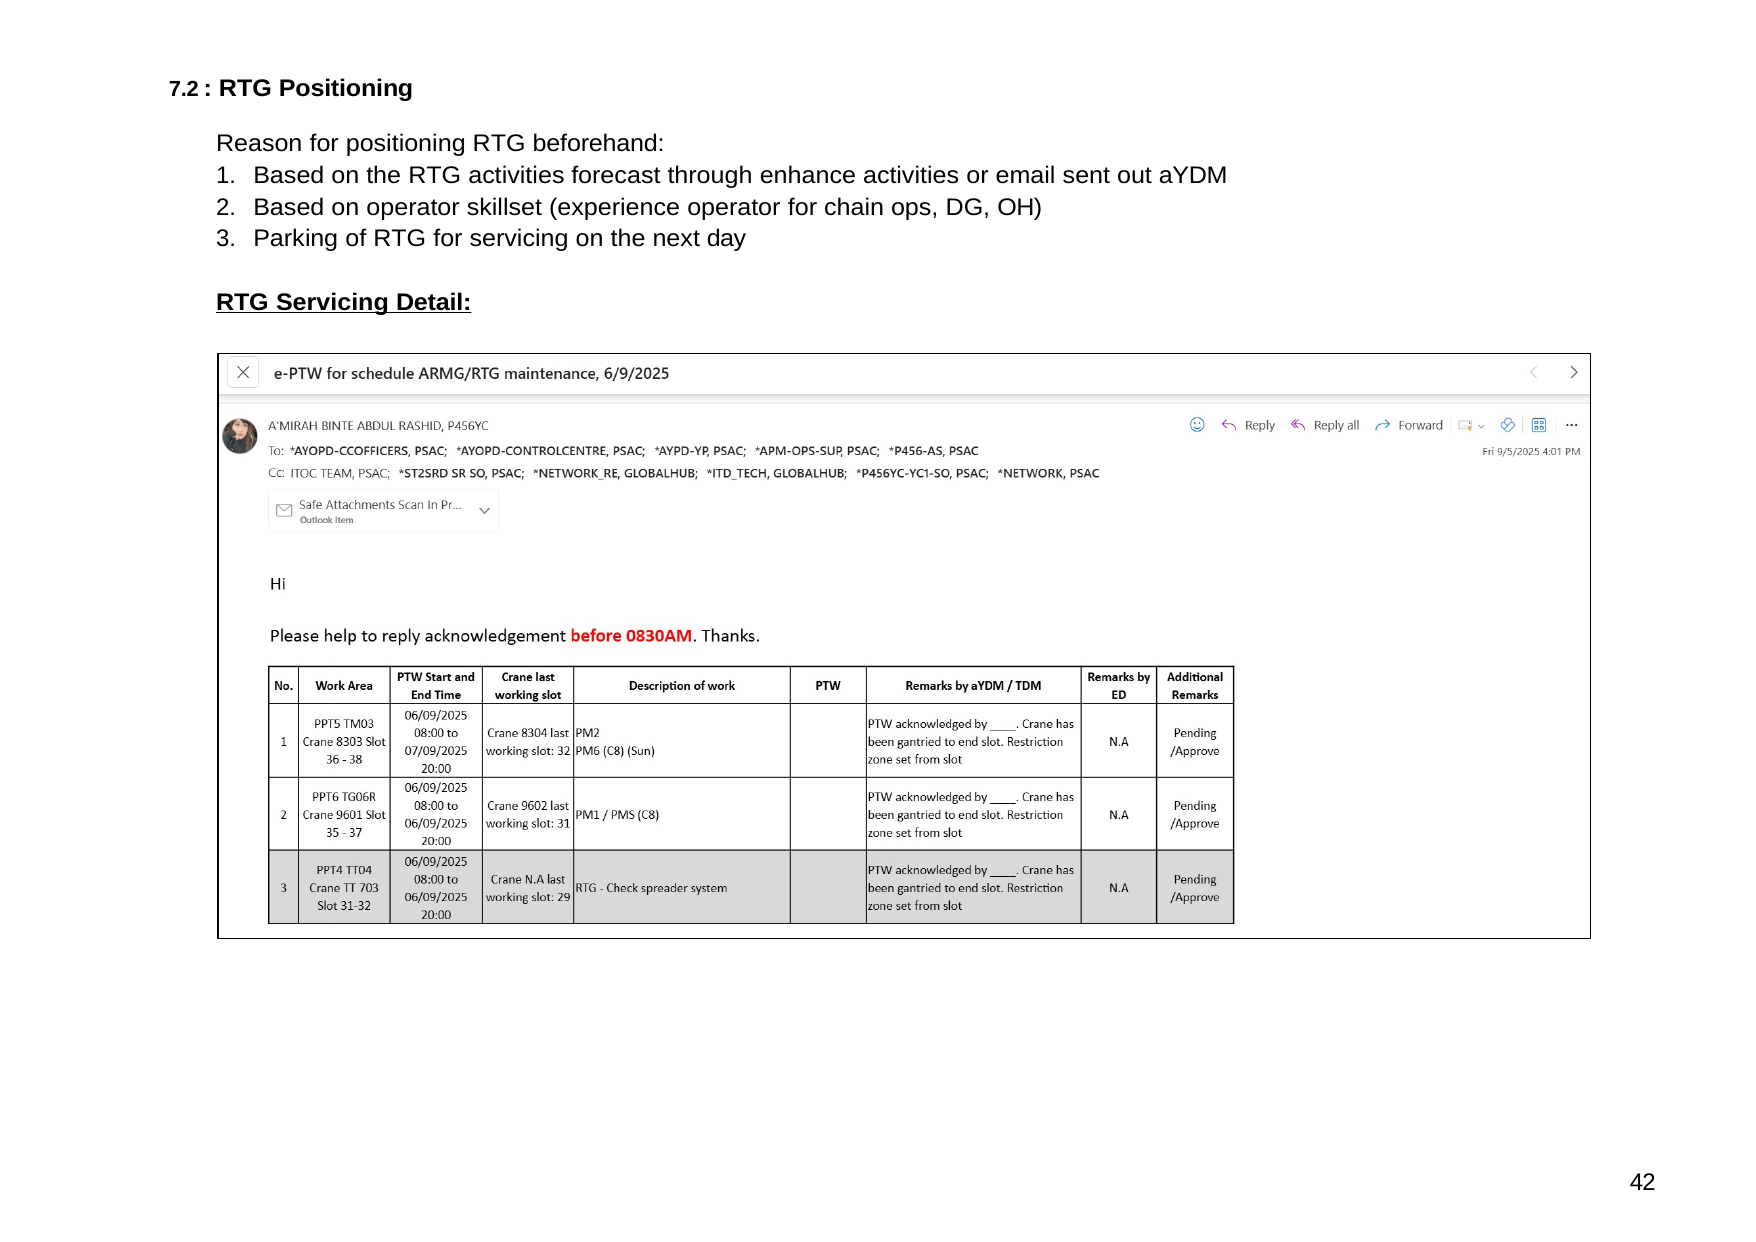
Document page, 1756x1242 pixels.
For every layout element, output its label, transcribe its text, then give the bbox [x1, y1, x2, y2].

picture [219, 356, 1590, 924]
subtitle : RTG Positioning [169, 74, 1681, 101]
list Parking of RTG for servicing on the next day [216, 224, 1681, 252]
subtitle RTG Servicing Detail: [216, 288, 1681, 315]
text Reason for positioning RTG beforehand: [216, 129, 1681, 157]
list Based on operator skillset (experience operator for chain ops, DG, OH) [216, 192, 1681, 220]
list Based on the RTG activities forecast through enhance activities or email sent out aYDM [216, 161, 1681, 188]
